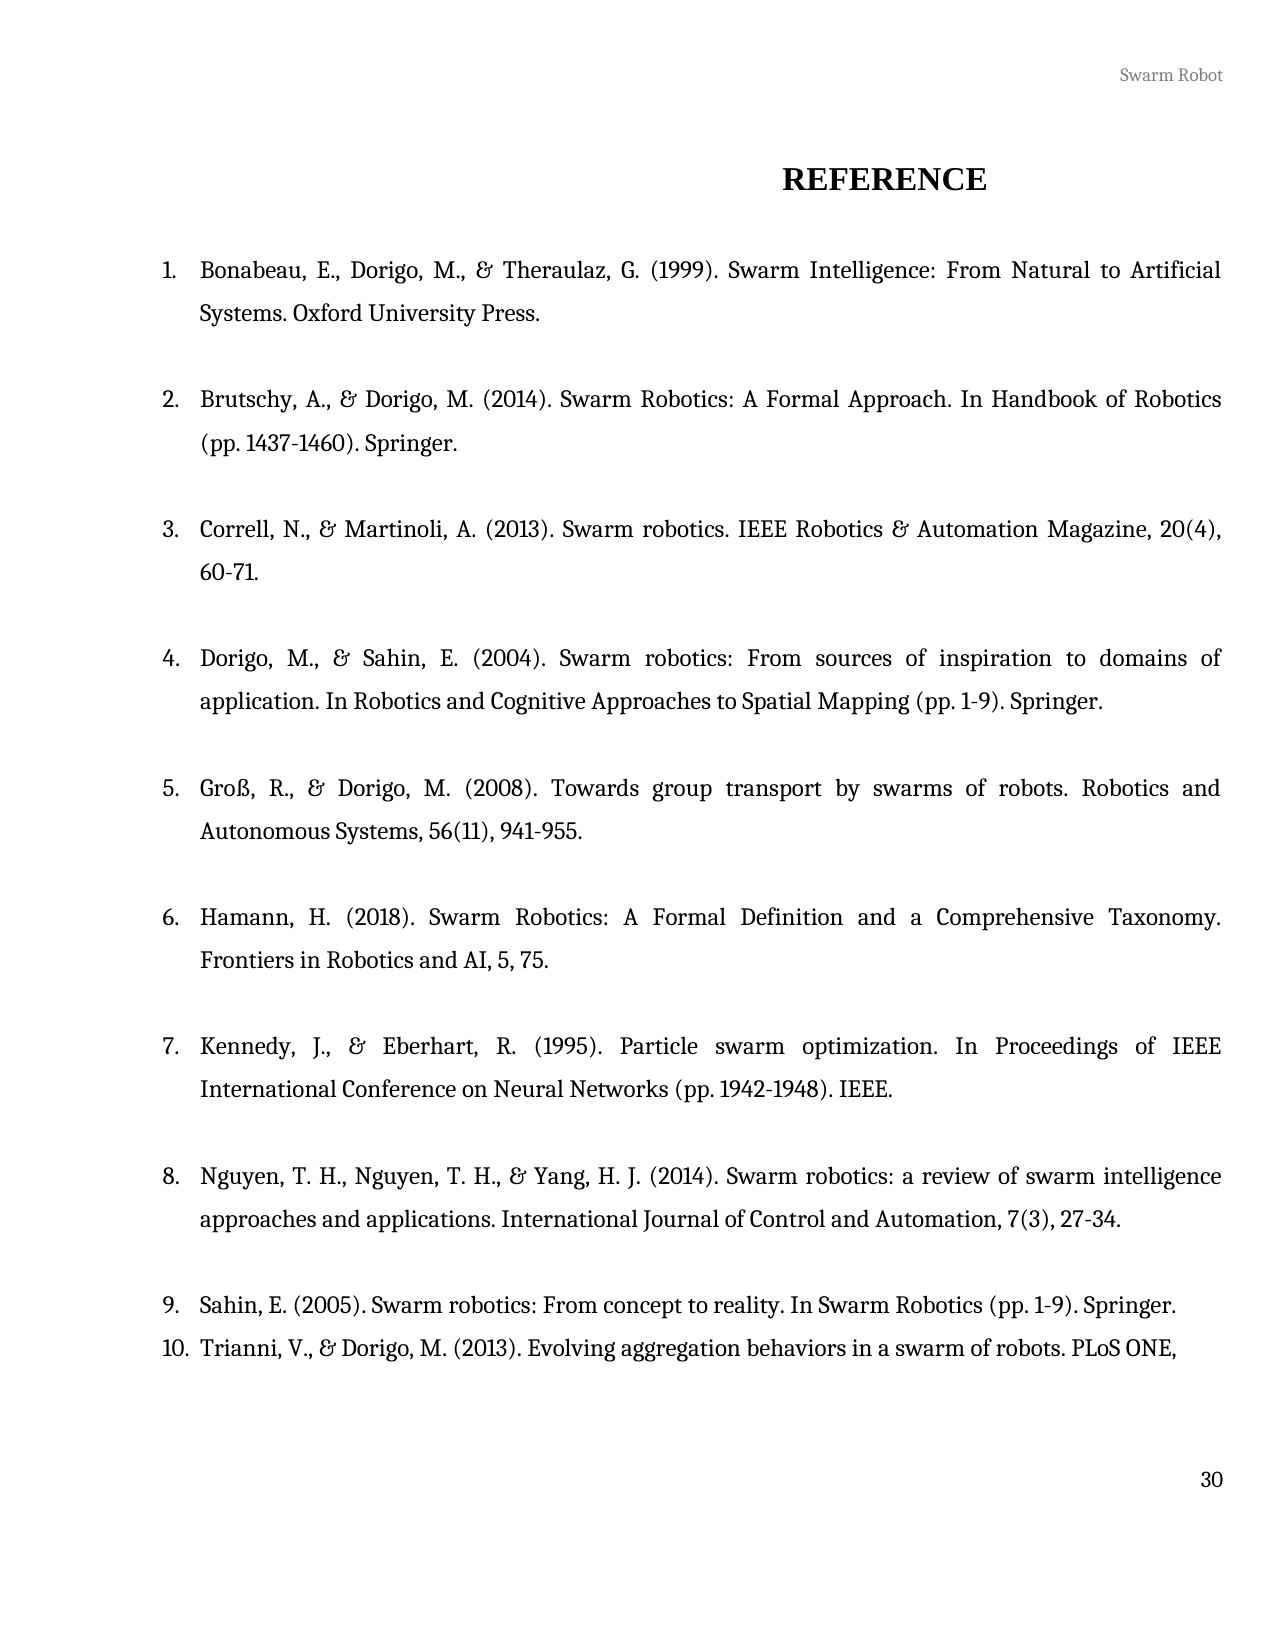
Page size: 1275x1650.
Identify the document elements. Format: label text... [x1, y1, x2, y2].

list Bonabeau, E., Dorigo, M., & Theraulaz, G. (1999). Swarm Intelligence: From Natural to Artificial Systems. Oxford University Press. [162, 256, 1223, 328]
list Brutschy, A., & Dorigo, M. (2014). Swarm Robotics: A Formal Approach. In Handbook of Robotics (pp. 1437-1460). Springer. [162, 385, 1223, 457]
subtitle REFERENCE [387, 159, 1010, 197]
list Correll, N., & Martinoli, A. (2013). Swarm robotics. IEEE Robotics & Automation Magazine, 20(4), 60-71. [162, 515, 1223, 587]
list Dorigo, M., & Sahin, E. (2004). Swarm robotics: From sources of inspiration to domains of application. In Robotics and Cognitive Approaches to Spatial Mapping (pp. 1-9). Springer. [162, 644, 1223, 716]
list Nguyen, T. H., Nguyen, T. H., & Yang, H. J. (2014). Swarm robotics: a review of swarm intelligence approaches and applications. International Journal of Control and Automation, 7(3), 27-34. [162, 1162, 1223, 1233]
list Hamann, H. (2018). Swarm Robotics: A Formal Definition and a Comprehensive Taxonomy. Frontiers in Robotics and AI, 5, 75. [162, 903, 1223, 975]
list Kennedy, J., & Eberhart, R. (1995). Particle swarm optimization. In Proceedings of IEEE International Conference on Neural Networks (pp. 1942-1948). IEEE. [162, 1032, 1223, 1104]
list Groß, R., & Dorigo, M. (2008). Towards group transport by swarms of robots. Robotics and Autonomous Systems, 56(11), 941-955. [162, 773, 1223, 845]
list Sahin, E. (2005). Swarm robotics: From concept to reality. In Swarm Robotics (pp. 1-9). Springer. [162, 1291, 1223, 1320]
list Trianni, V., & Dorigo, M. (2013). Evolving aggregation behaviors in a swarm of robots. PLoS ONE, [162, 1334, 1223, 1363]
